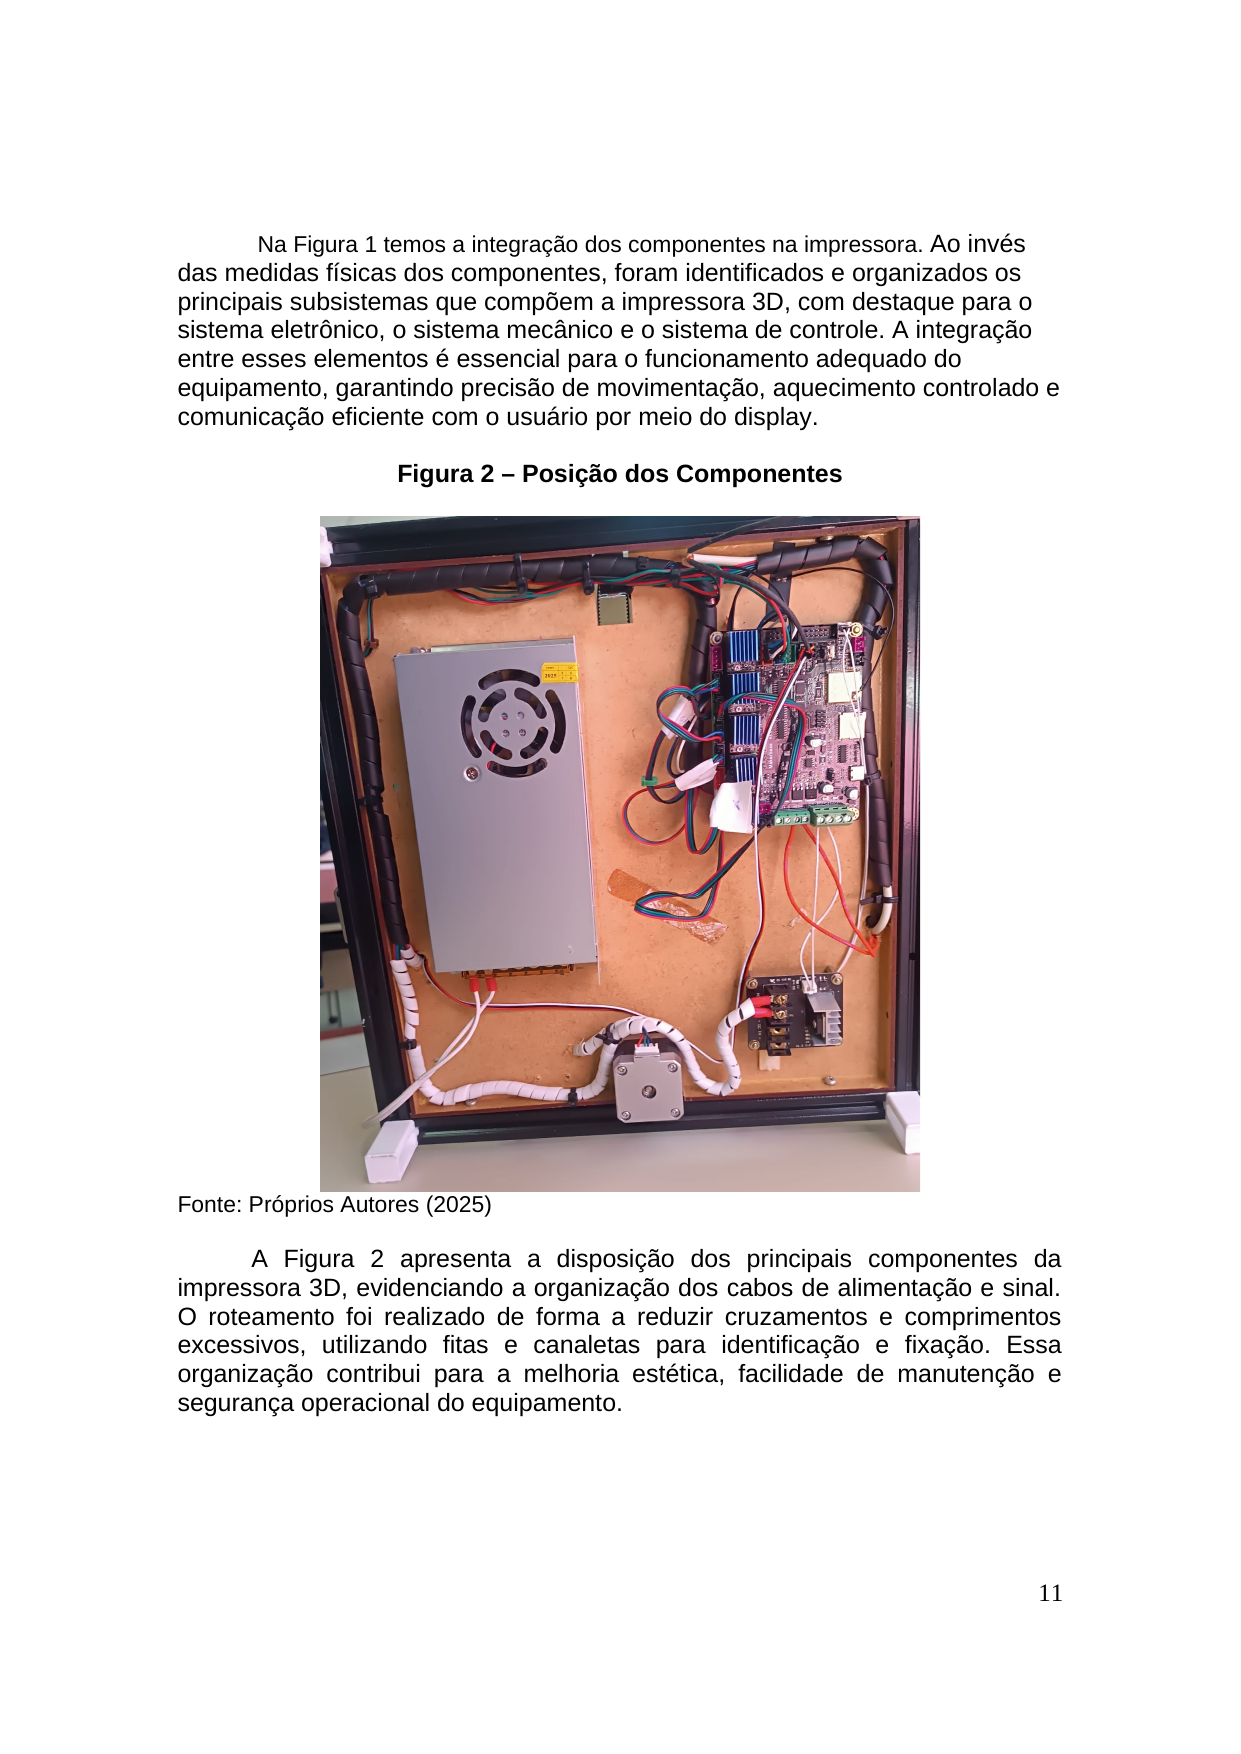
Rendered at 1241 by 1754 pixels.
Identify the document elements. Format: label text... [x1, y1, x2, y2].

text Figura 2 – Posição dos Componentes [177, 459, 1063, 488]
text Fonte: Próprios Autores (2025) [177, 1191, 1063, 1218]
picture [320, 516, 921, 1192]
text Na Figura 1 temos a integração dos componentes na impressora. Ao invés das medidas físicas dos componentes, foram identificados e organizados os principais subsistemas que compõem a impressora 3D, com destaque para o sistema eletrônico, o sistema mecânico e o sistema de controle. A integração entre esses elementos é essencial para o funcionamento adequado do equipamento, garantindo precisão de movimentação, aquecimento controlado e comunicação eficiente com o usuário por meio do display. [177, 229, 1063, 430]
text A Figura 2 apresenta a disposição dos principais componentes da impressora 3D, evidenciando a organização dos cabos de alimentação e sinal. O roteamento foi realizado de forma a reduzir cruzamentos e comprimentos excessivos, utilizando fitas e canaletas para identificação e fixação. Essa organização contribui para a melhoria estética, facilidade de manutenção e segurança operacional do equipamento. [177, 1244, 1063, 1417]
